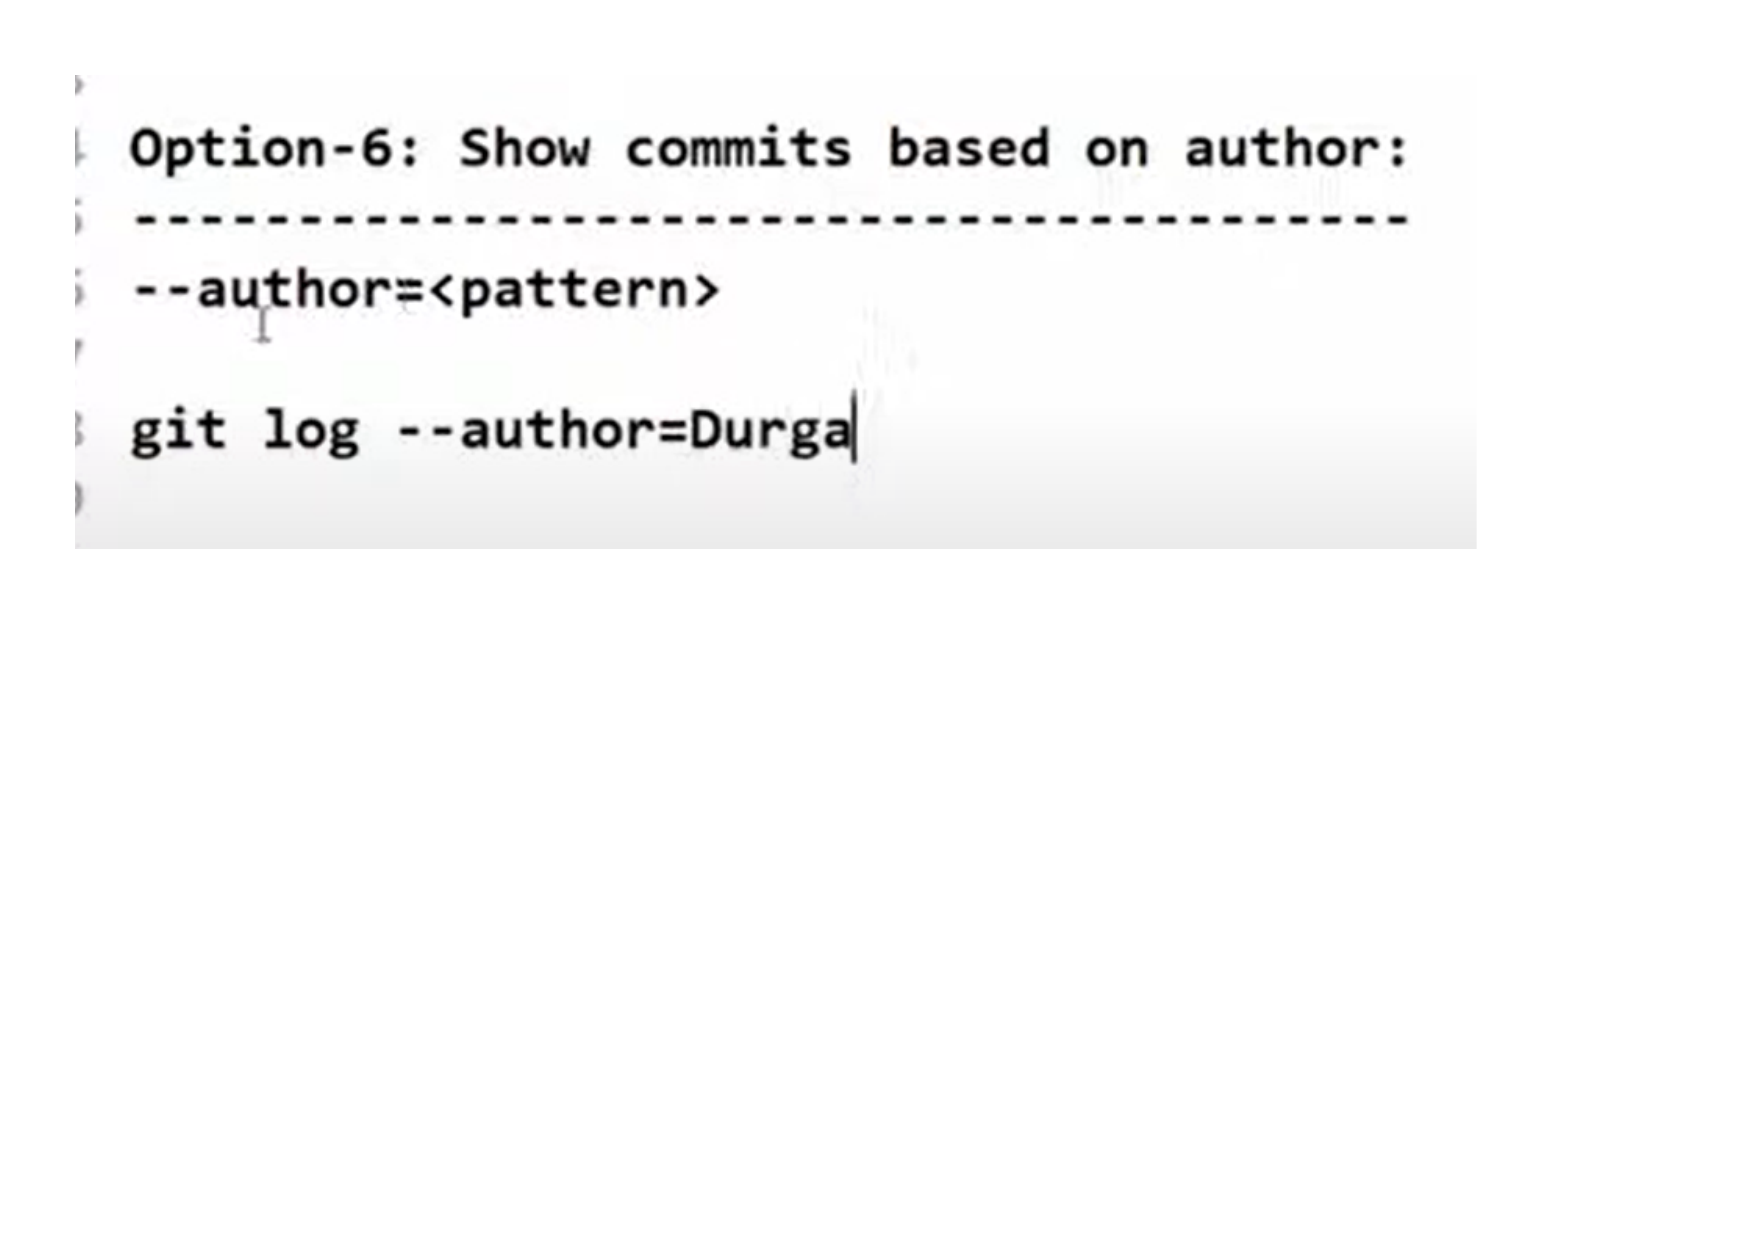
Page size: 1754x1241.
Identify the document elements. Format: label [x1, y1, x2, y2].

picture [75, 75, 1477, 549]
